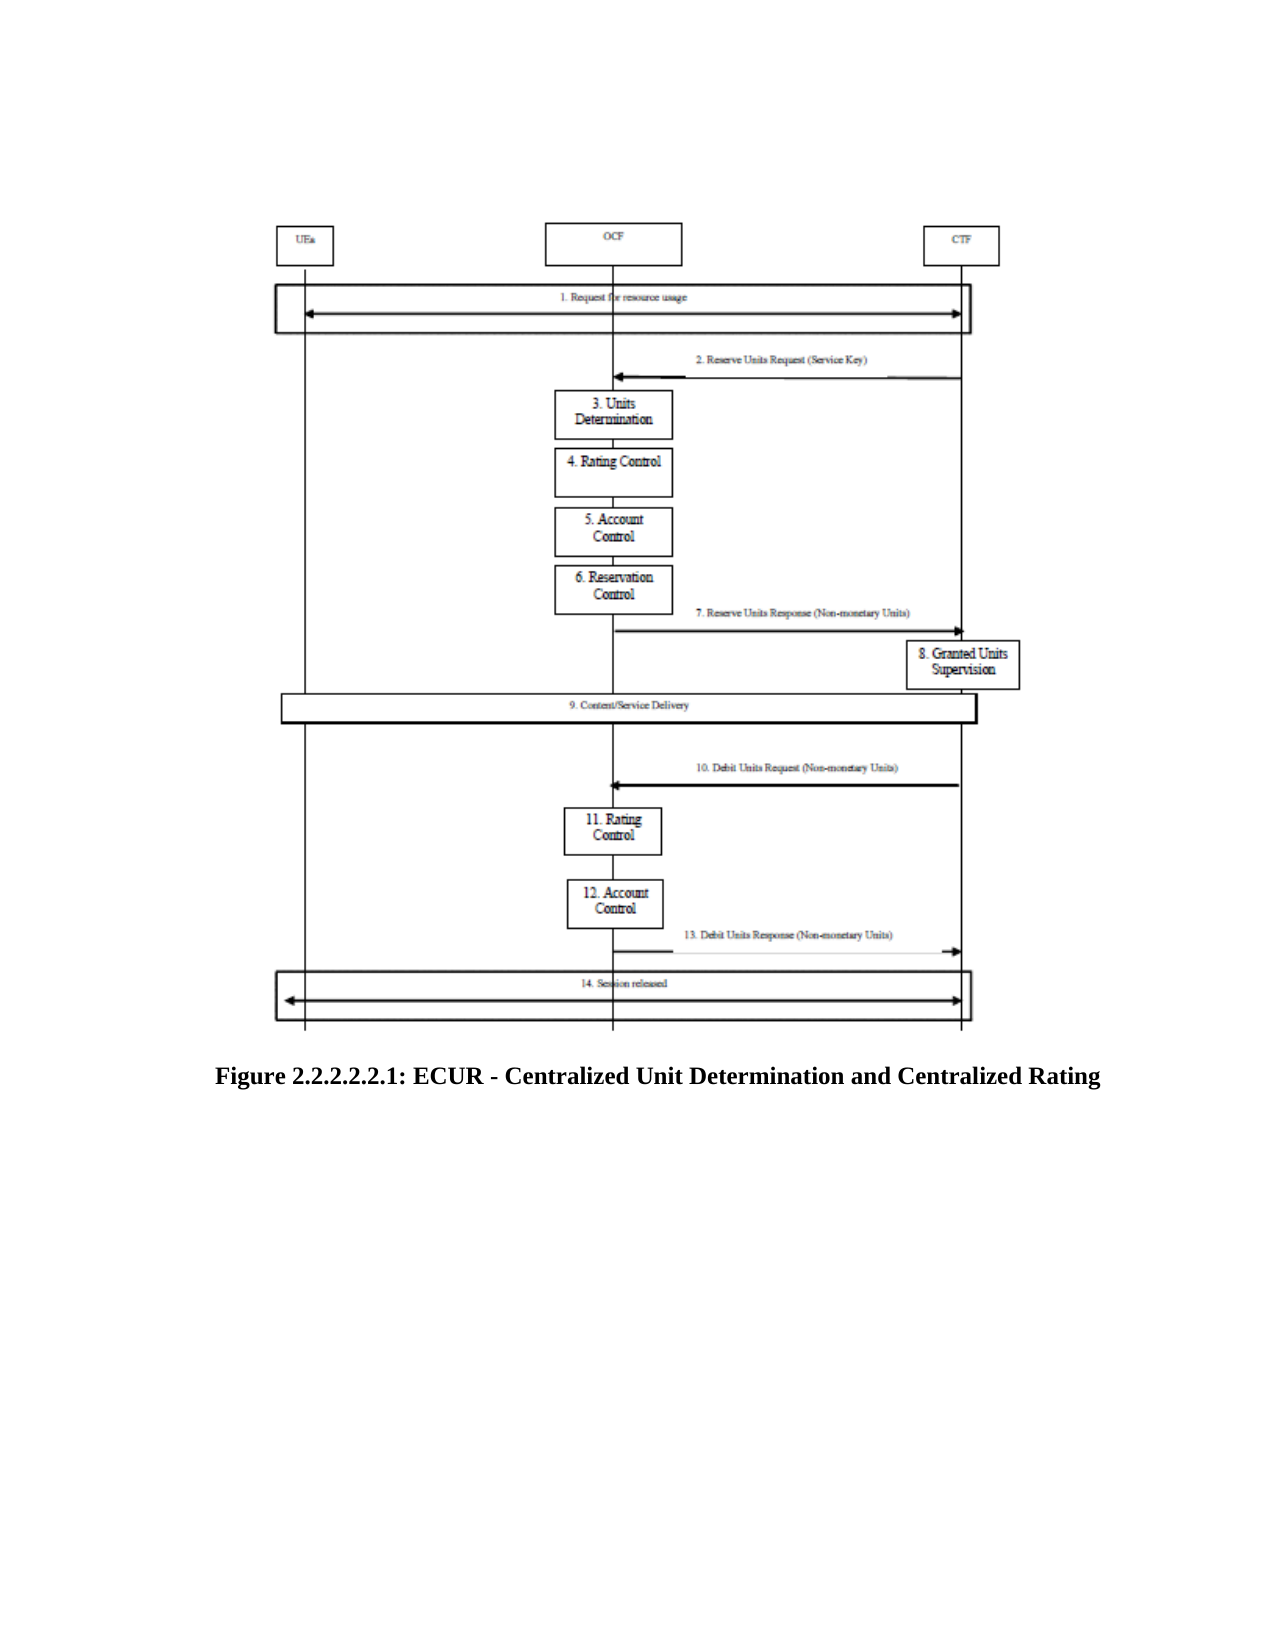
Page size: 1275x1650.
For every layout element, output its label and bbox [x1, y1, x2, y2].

picture [228, 201, 1047, 1042]
